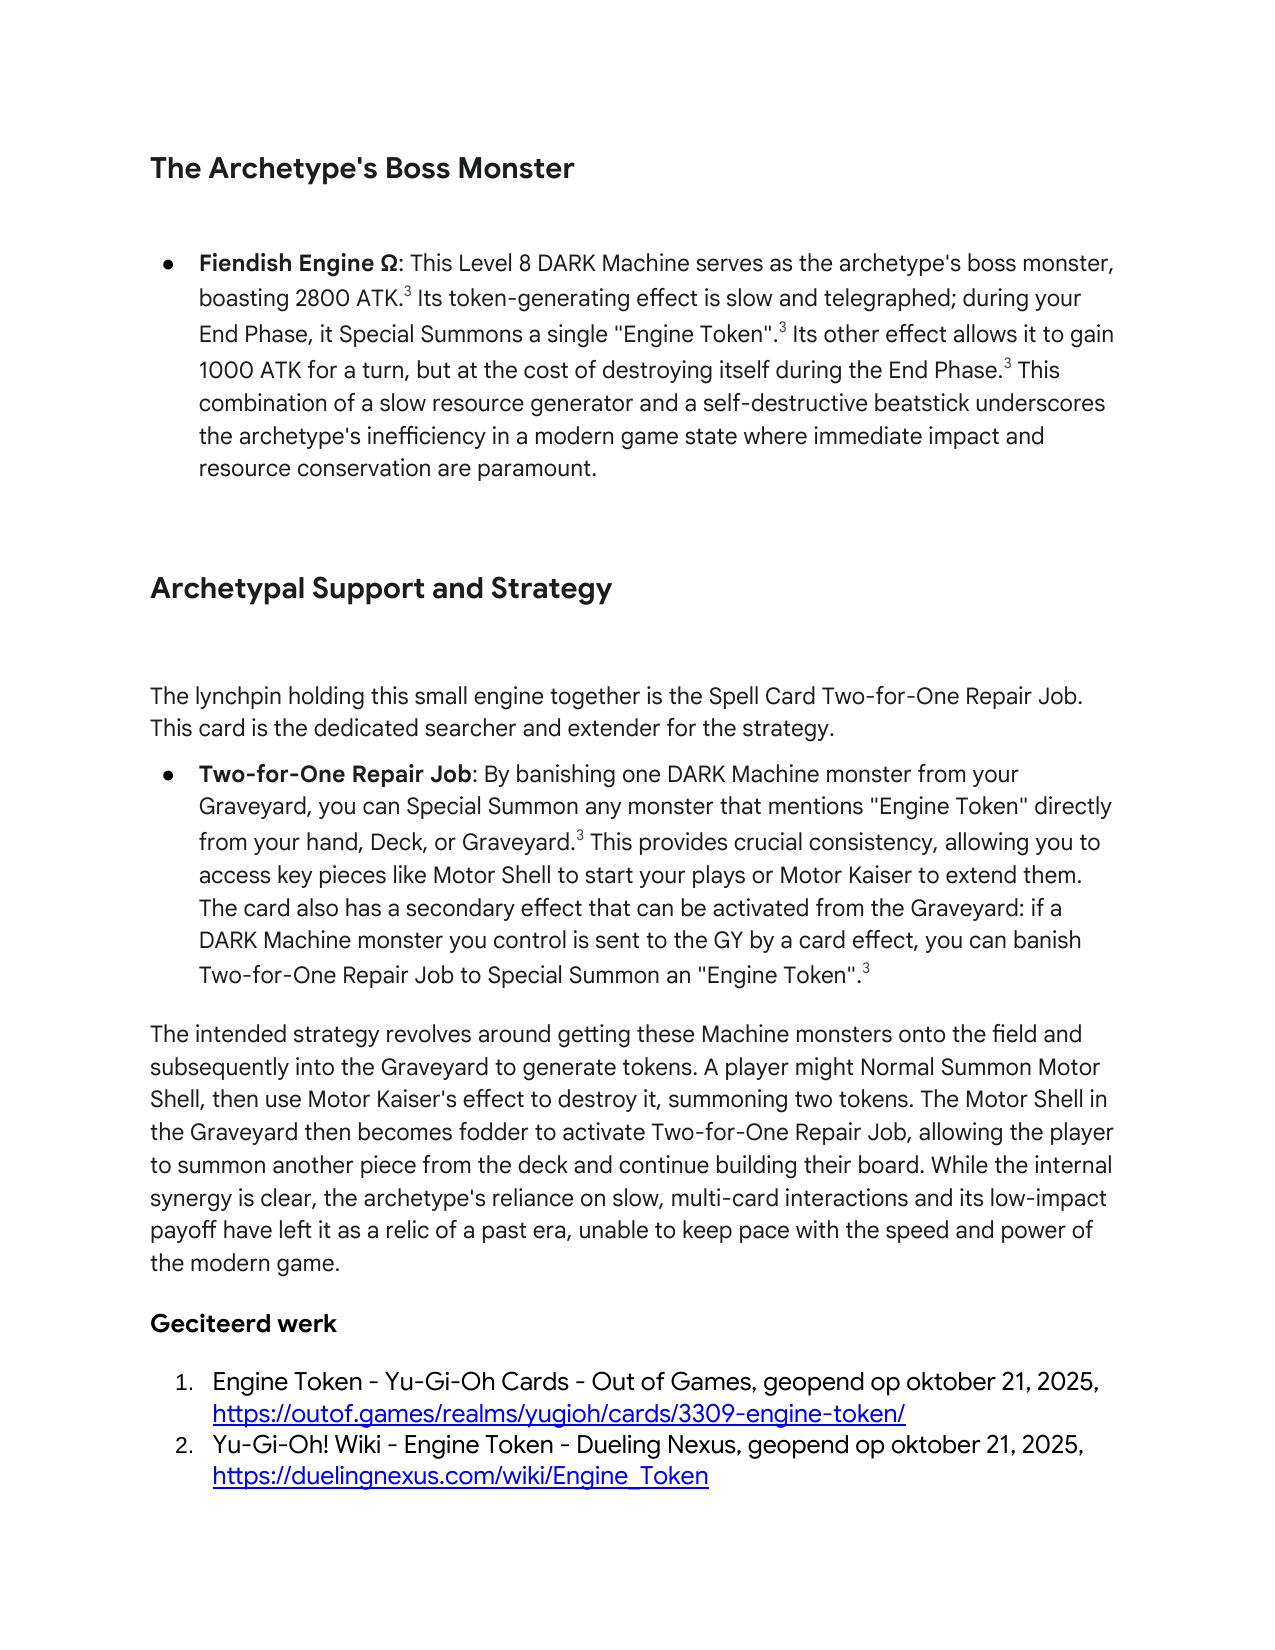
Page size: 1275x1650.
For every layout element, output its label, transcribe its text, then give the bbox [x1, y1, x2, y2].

list Two-for-One Repair Job: By banishing one DARK Machine monster from your Graveyard, you can Special Summon any monster that mentions "Engine Token" directly from your hand, Deck, or Graveyard.3 This provides crucial consistency, allowing you to access key pieces like Motor Shell to start your plays or Motor Kaiser to extend them. The card also has a secondary effect that can be activated from the Graveyard: if a DARK Machine monster you control is sent to the GY by a card effect, you can banish Two-for-One Repair Job to Special Summon an "Engine Token".3 [161, 760, 1125, 991]
list Yu-Gi-Oh! Wiki - Engine Token - Dueling Nexus, geopend op oktober 21, 2025, https://duelingnexus.com/wiki/Engine_Token [175, 1429, 1125, 1492]
subtitle The Archetype's Boss Monster [150, 150, 1125, 187]
list Engine Token - Yu-Gi-Oh Cards - Out of Games, geopend op oktober 21, 2025, https://outof.games/realms/yugioh/cards/3309-engine-token/ [175, 1366, 1125, 1429]
text The intended strategy revolves around getting these Machine monsters onto the field and subsequently into the Graveyard to generate tokens. A player might Normal Summon Motor Shell, then use Motor Kaiser's effect to destroy it, summoning two tokens. The Motor Shell in the Graveyard then becomes fodder to activate Two-for-One Repair Job, allowing the player to summon another piece from the deck and continue building their board. While the internal synergy is clear, the archetype's reliance on slow, multi-card interactions and its low-impact payoff have left it as a relic of a past era, unable to keep pace with the speed and power of the modern game. [150, 1020, 1125, 1278]
text The lynchpin holding this small engine together is the Spell Card Two-for-One Repair Job. This card is the dedicated searcher and extender for the strategy. [150, 682, 1125, 743]
subtitle Archetypal Support and Strategy [150, 570, 1125, 607]
subtitle Geciteerd werk [150, 1308, 1125, 1340]
list Fiendish Engine Ω: This Level 8 DARK Machine serves as the archetype's boss monster, boasting 2800 ATK.3 Its token-generating effect is slow and telegraphed; during your End Phase, it Special Summons a single "Engine Token".3 Its other effect allows it to gain 1000 ATK for a turn, but at the cost of destroying itself during the End Phase.3 This combination of a slow resource generator and a self-destructive beatstick underscores the archetype's inefficiency in a modern game state where immediate impact and resource conservation are paramount. [161, 249, 1125, 483]
